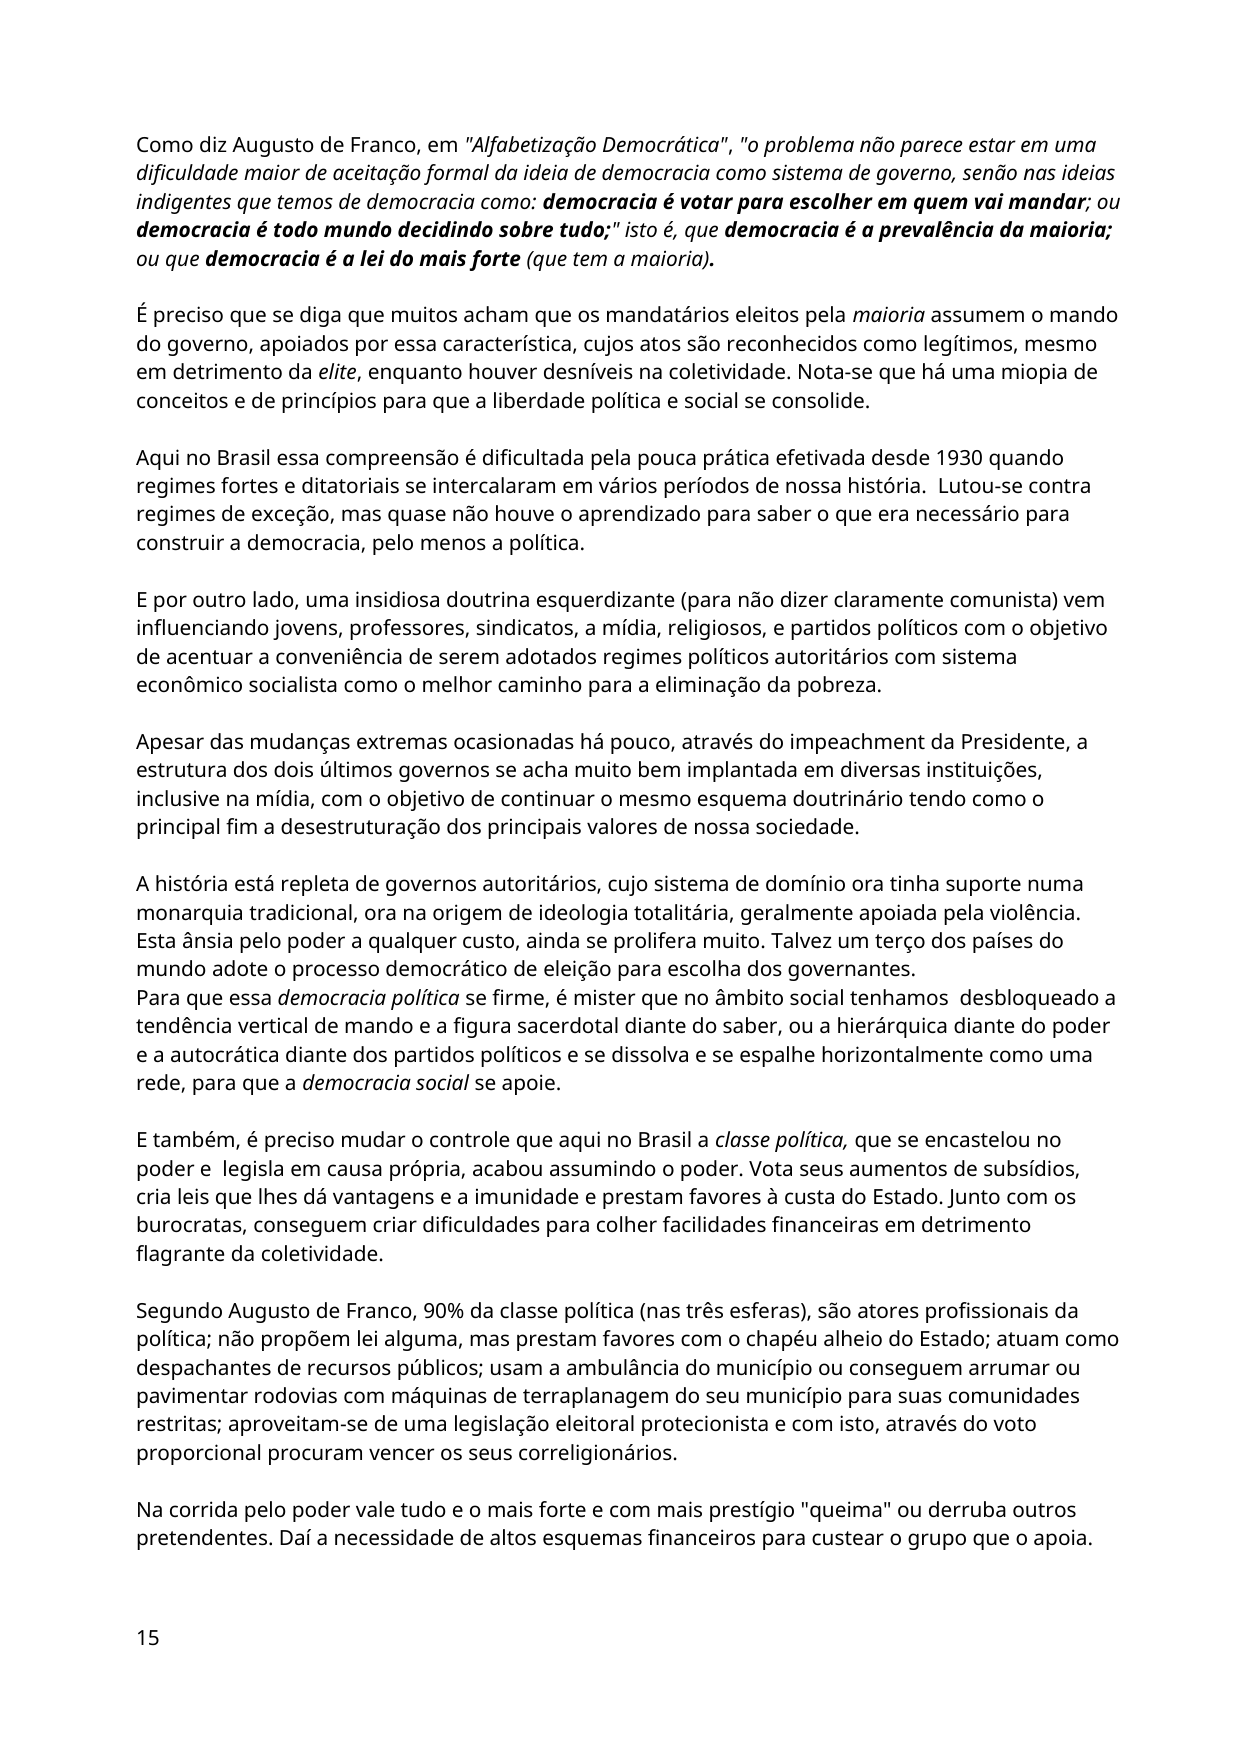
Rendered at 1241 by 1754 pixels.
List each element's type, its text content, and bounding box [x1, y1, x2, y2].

text Aqui no Brasil essa compreensão é dificultada pela pouca prática efetivada desde 1930 quando regimes fortes e ditatoriais se intercalaram em vários períodos de nossa história. Lutou-se contra regimes de exceção, mas quase não houve o aprendizado para saber o que era necessário para construir a democracia, pelo menos a política. [136, 443, 1122, 556]
text A história está repleta de governos autoritários, cujo sistema de domínio ora tinha suporte numa monarquia tradicional, ora na origem de ideologia totalitária, geralmente apoiada pela violência. [136, 869, 1122, 926]
text Para que essa democracia política se firme, é mister que no âmbito social tenhamos desbloqueado a tendência vertical de mando e a figura sacerdotal diante do saber, ou a hierárquica diante do poder e a autocrática diante dos partidos políticos e se dissolva e se espalhe horizontalmente como uma rede, para que a democracia social se apoie. [136, 983, 1122, 1097]
text Apesar das mudanças extremas ocasionadas há pouco, através do impeachment da Presidente, a estrutura dos dois últimos governos se acha muito bem implantada em diversas instituições, inclusive na mídia, com o objetivo de continuar o mesmo esquema doutrinário tendo como o principal fim a desestruturação dos principais valores de nossa sociedade. [136, 727, 1122, 841]
text Como diz Augusto de Franco, em "Alfabetização Democrática", "o problema não parece estar em uma dificuldade maior de aceitação formal da ideia de democracia como sistema de governo, senão nas ideias indigentes que temos de democracia como: democracia é votar para escolher em quem vai mandar; ou democracia é todo mundo decidindo sobre tudo;" isto é, que democracia é a prevalência da maioria; ou que democracia é a lei do mais forte (que tem a maioria). [136, 130, 1122, 272]
text Esta ânsia pelo poder a qualquer custo, ainda se prolifera muito. Talvez um terço dos países do mundo adote o processo democrático de eleição para escolha dos governantes. [136, 926, 1122, 983]
text Na corrida pelo poder vale tudo e o mais forte e com mais prestígio "queima" ou derruba outros pretendentes. Daí a necessidade de altos esquemas financeiros para custear o grupo que o apoia. [136, 1495, 1122, 1552]
text É preciso que se diga que muitos acham que os mandatários eleitos pela maioria assumem o mando do governo, apoiados por essa característica, cujos atos são reconhecidos como legítimos, mesmo em detrimento da elite, enquanto houver desníveis na coletividade. Nota-se que há uma miopia de conceitos e de princípios para que a liberdade política e social se consolide. [136, 301, 1122, 414]
text E por outro lado, uma insidiosa doutrina esquerdizante (para não dizer claramente comunista) vem influenciando jovens, professores, sindicatos, a mídia, religiosos, e partidos políticos com o objetivo de acentuar a conveniência de serem adotados regimes políticos autoritários com sistema econômico socialista como o melhor caminho para a eliminação da pobreza. [136, 585, 1122, 699]
text E também, é preciso mudar o controle que aqui no Brasil a classe política, que se encastelou no poder e legisla em causa própria, acabou assumindo o poder. Vota seus aumentos de subsídios, cria leis que lhes dá vantagens e a imunidade e prestam favores à custa do Estado. Junto com os burocratas, conseguem criar dificuldades para colher facilidades financeiras em detrimento flagrante da coletividade. [136, 1125, 1122, 1267]
text Segundo Augusto de Franco, 90% da classe política (nas três esferas), são atores profissionais da política; não propõem lei alguma, mas prestam favores com o chapéu alheio do Estado; atuam como despachantes de recursos públicos; usam a ambulância do município ou conseguem arrumar ou pavimentar rodovias com máquinas de terraplanagem do seu município para suas comunidades restritas; aproveitam-se de uma legislação eleitoral protecionista e com isto, através do voto proporcional procuram vencer os seus correligionários. [136, 1296, 1122, 1466]
